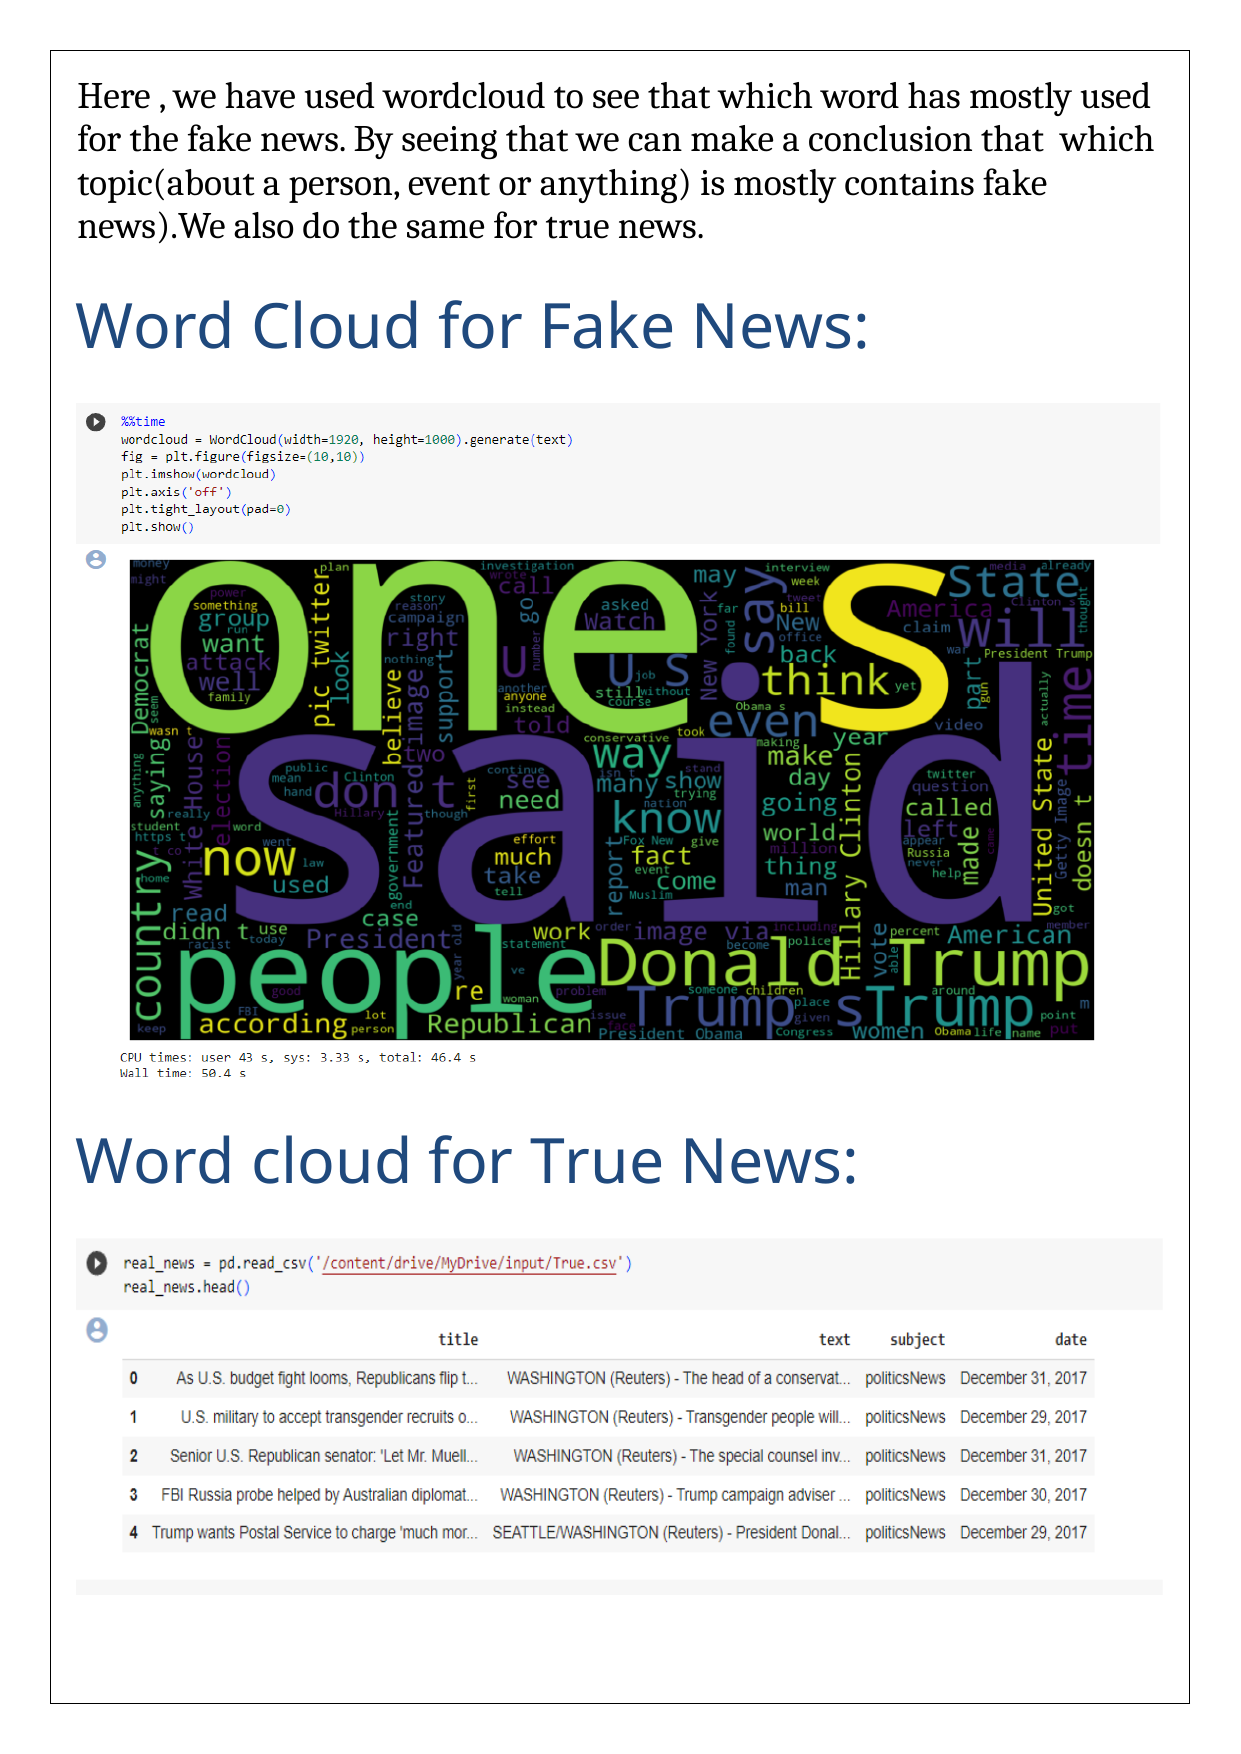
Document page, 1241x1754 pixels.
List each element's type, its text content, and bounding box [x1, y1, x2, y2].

subtitle Word Cloud for Fake News: [75, 282, 1165, 367]
picture [75, 402, 1161, 1092]
subtitle Word cloud for True News: [75, 1117, 1165, 1202]
picture [75, 1236, 1163, 1595]
subtitle Here , we have used wordcloud to see that which word has mostly used for the fake news. By seeing that we can make a conclusion that which topic(about a person, event or anything) is mostly contains fake news).We also do the same for true news. [77, 75, 1165, 247]
